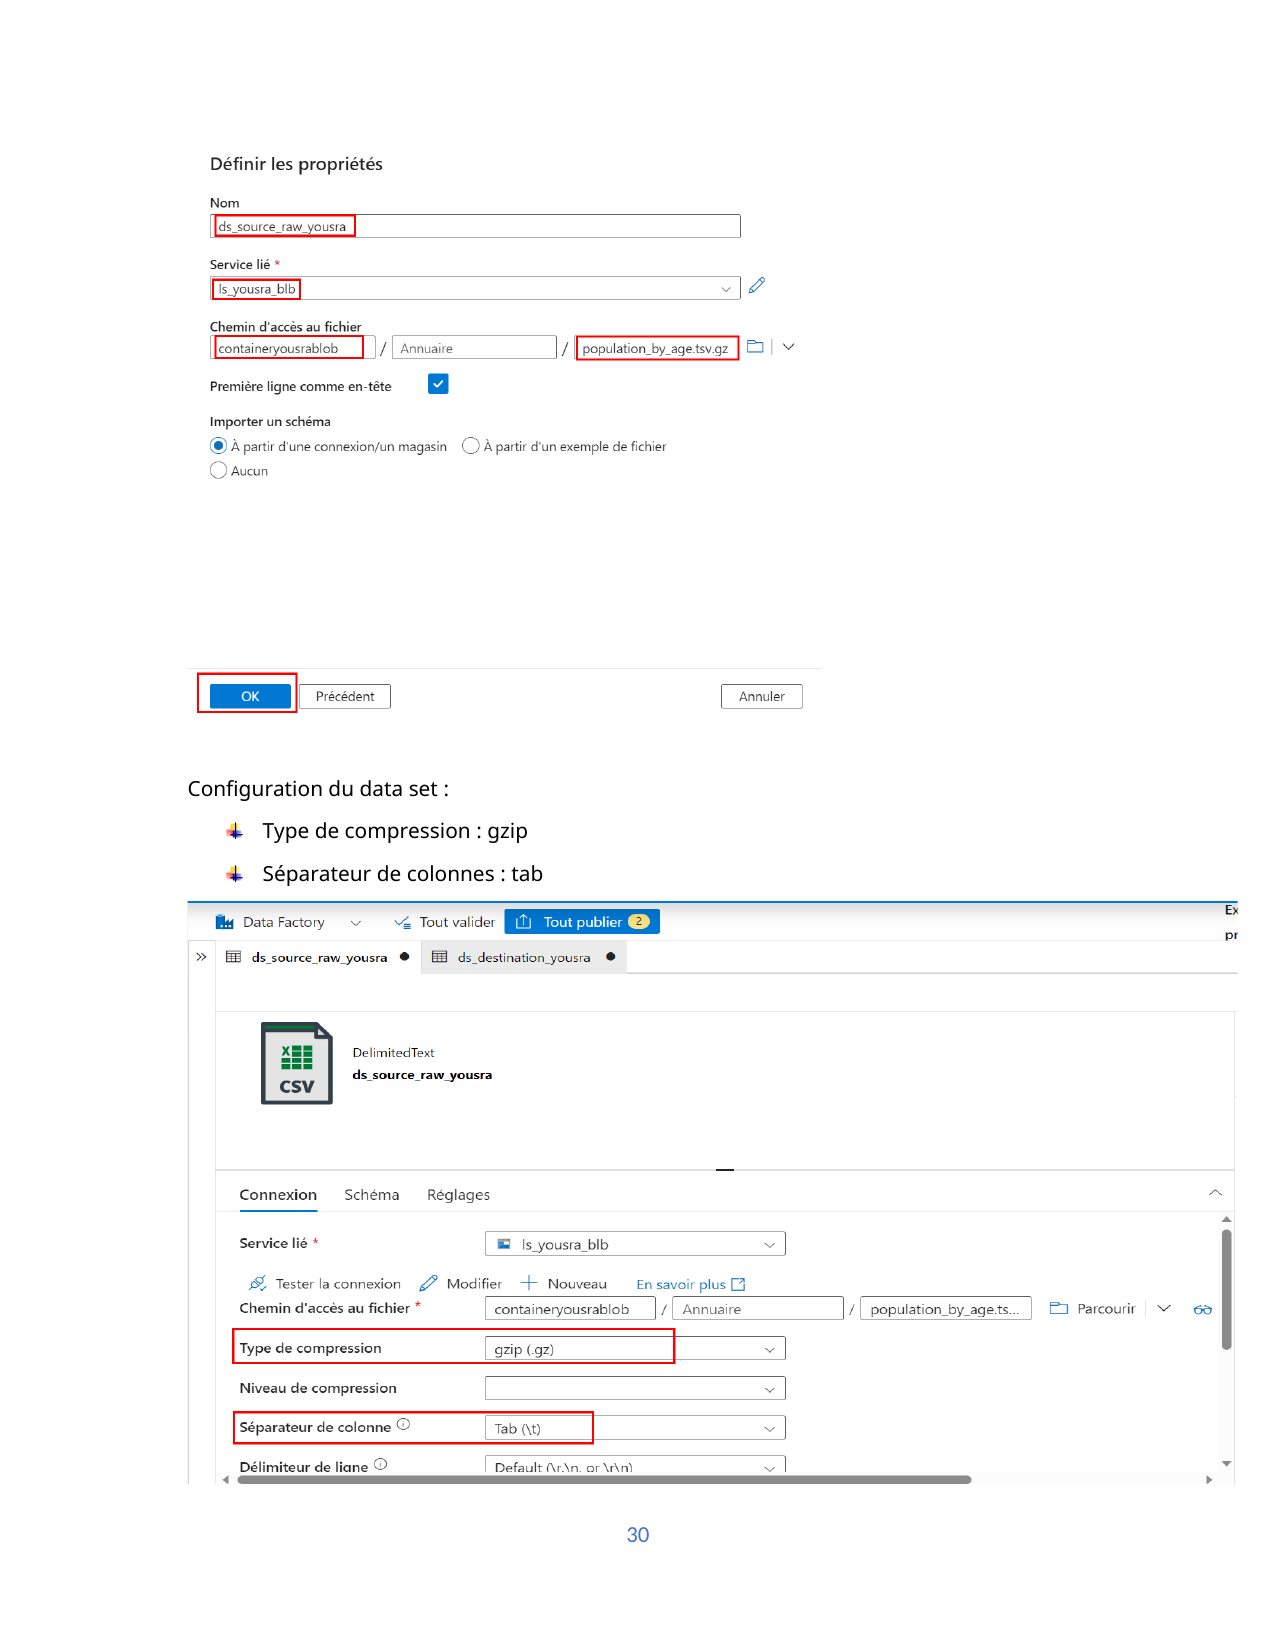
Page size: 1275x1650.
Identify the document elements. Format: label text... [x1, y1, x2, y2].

picture [226, 864, 243, 882]
list Type de compression : gzip [225, 816, 1162, 845]
picture [187, 150, 821, 717]
picture [187, 901, 1238, 1484]
picture [226, 821, 243, 839]
text Configuration du data set : [187, 774, 1162, 802]
list Séparateur de colonnes : tab [225, 859, 1162, 887]
